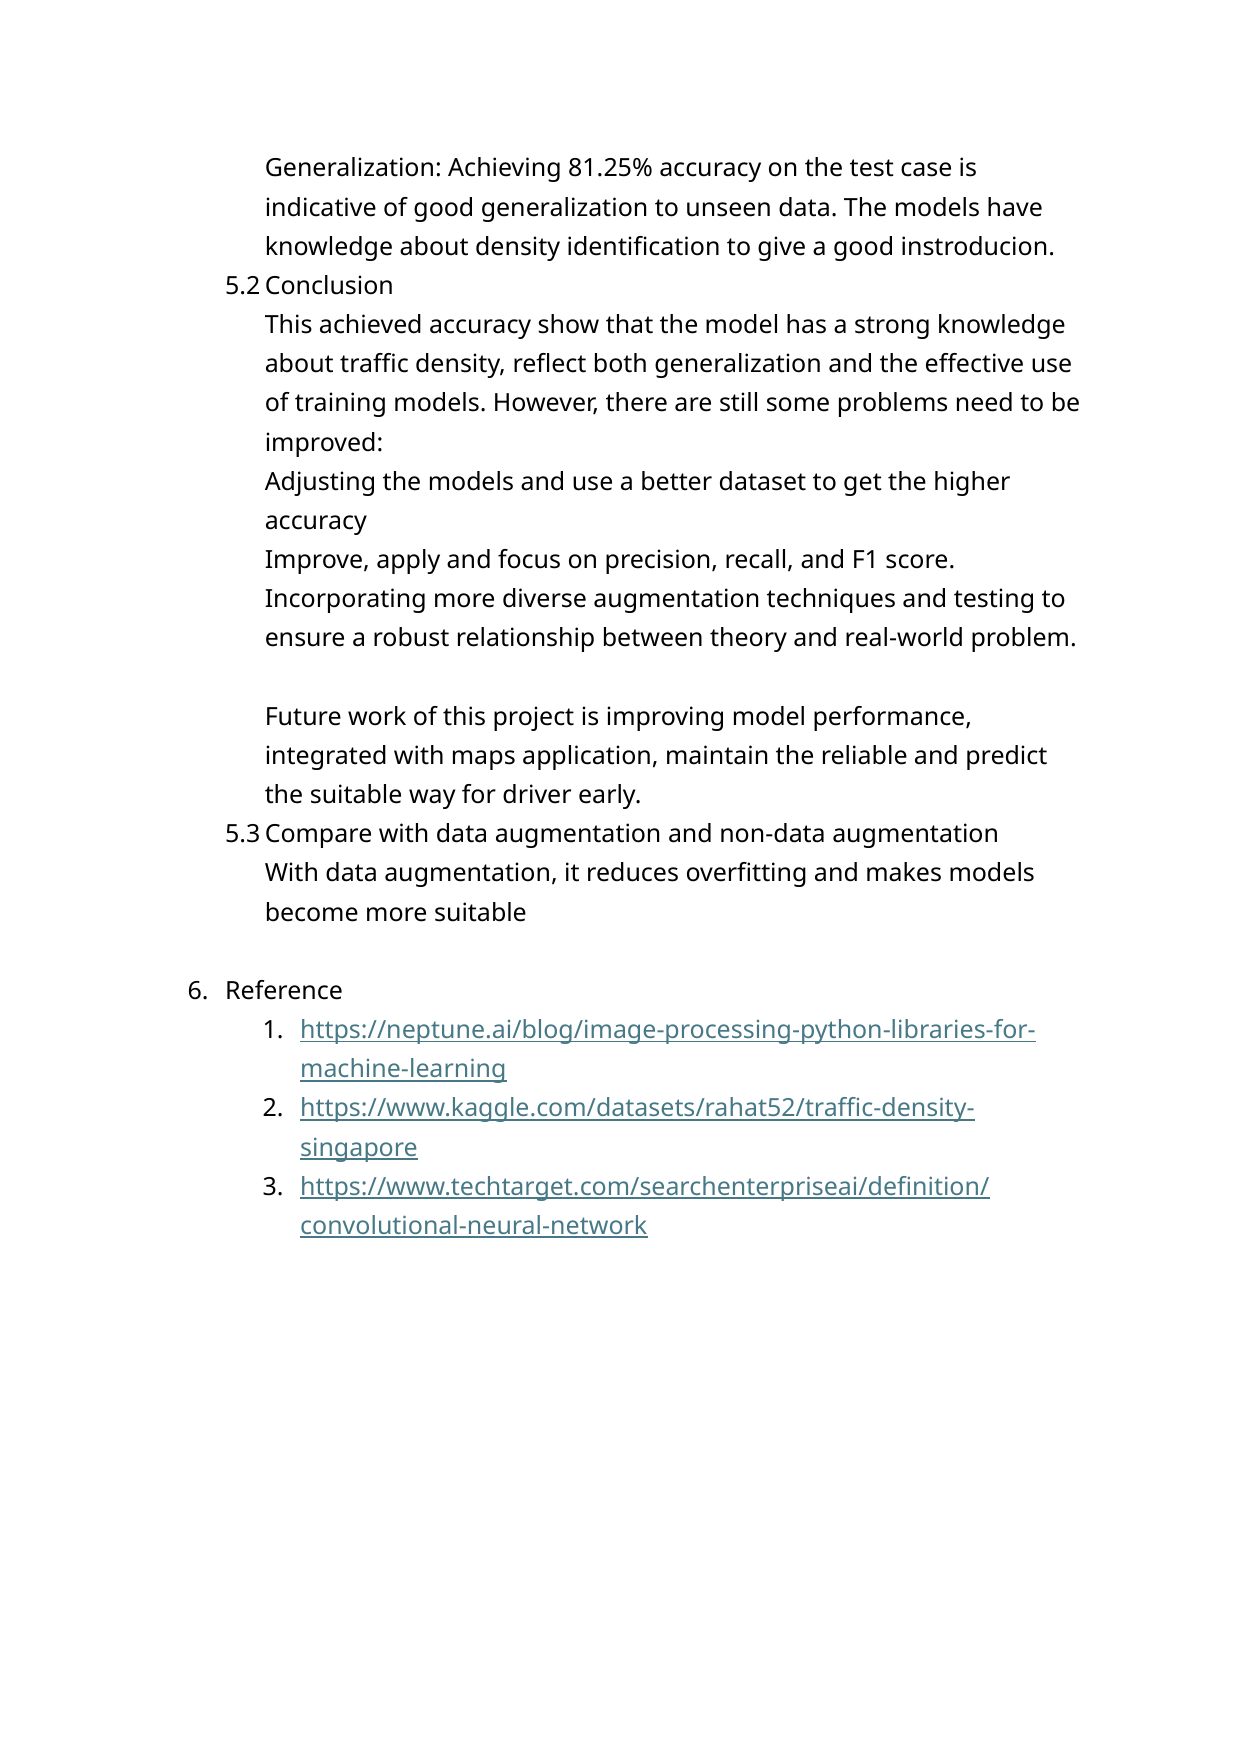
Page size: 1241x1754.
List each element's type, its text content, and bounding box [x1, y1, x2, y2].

list https://neptune.ai/blog/image-processing-python-libraries-for-machine-learning [262, 1012, 1090, 1085]
list Generalization: Achieving 81.25% accuracy on the test case is indicative of good generalization to unseen data. The models have knowledge about density identification to give a good instroducion. [264, 150, 1090, 262]
list With data augmentation, it reduces overfitting and makes models become more suitable [264, 855, 1090, 928]
list Compare with data augmentation and non-data augmentation [225, 816, 1090, 850]
list This achieved accuracy show that the model has a strong knowledge about traffic density, reflect both generalization and the effective use of training models. However, there are still some problems need to be improved: [264, 307, 1090, 458]
list Conclusion [225, 267, 1090, 302]
list Future work of this project is improving model performance, integrated with maps application, maintain the reliable and predict the suitable way for driver early. [264, 698, 1090, 811]
list Improve, apply and focus on precision, recall, and F1 score. Incorporating more diverse augmentation techniques and testing to ensure a robust relationship between theory and real-world problem. [264, 542, 1090, 654]
list Adjusting the models and use a better dataset to get the higher accuracy [264, 463, 1090, 537]
list https://www.techtarget.com/searchenterpriseai/definition/convolutional-neural-network [262, 1168, 1090, 1242]
list Reference [187, 972, 1090, 1007]
list https://www.kaggle.com/datasets/rahat52/traffic-density-singapore [262, 1090, 1090, 1163]
